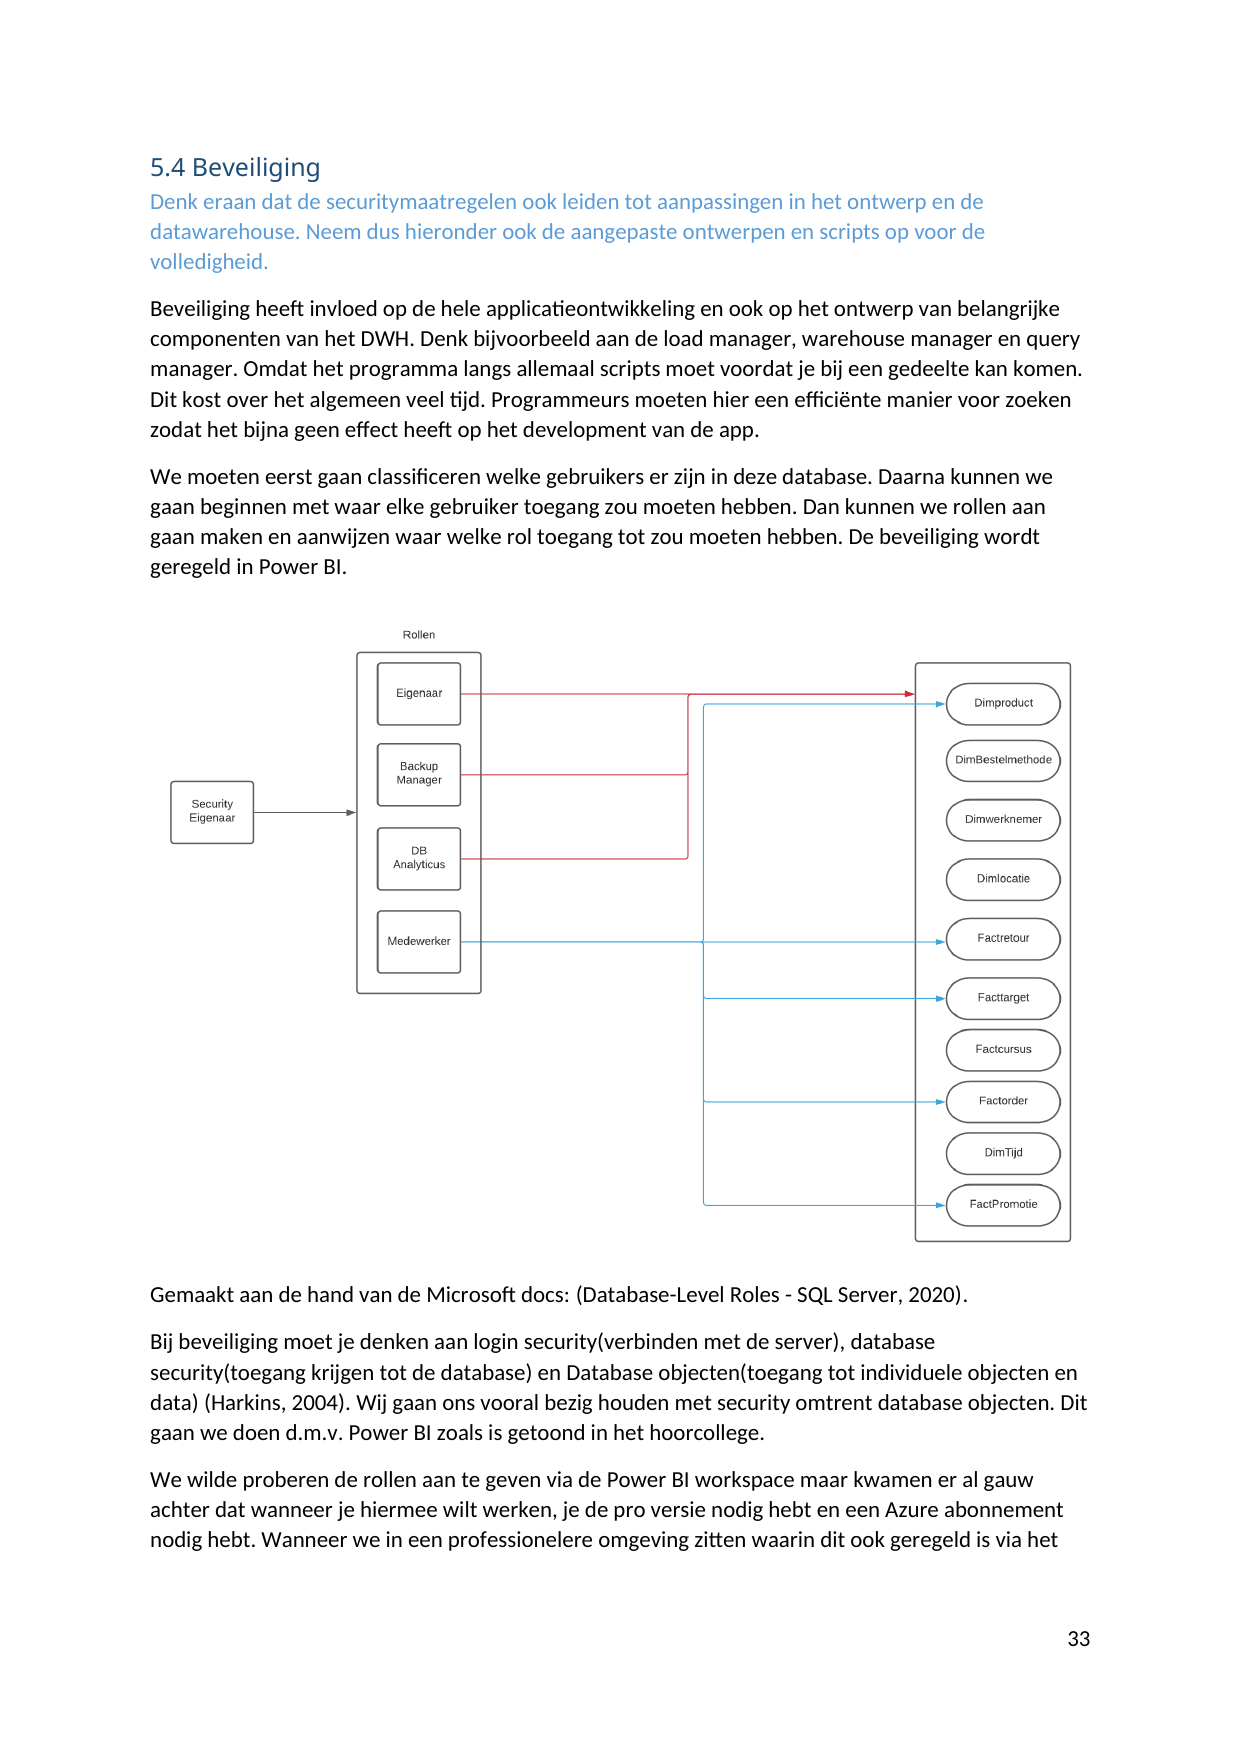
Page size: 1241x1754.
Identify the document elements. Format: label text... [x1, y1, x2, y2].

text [150, 1465, 1090, 1553]
picture [150, 599, 1091, 1262]
subtitle 5.4 Beveiliging [150, 150, 1090, 184]
text We moeten eerst gaan classificeren welke gebruikers er zijn in deze database. Daarna kunnen we gaan beginnen met waar elke gebruiker toegang zou moeten hebben. Dan kunnen we rollen aan gaan maken en aanwijzen waar welke rol toegang tot zou moeten hebben. De beveiliging wordt geregeld in Power BI. [150, 462, 1090, 580]
text Denk eraan dat de securitymaatregelen ook leiden tot aanpassingen in het ontwerp en de datawarehouse. Neem dus hieronder ook de aangepaste ontwerpen en scripts op voor de volledigheid. [150, 187, 1090, 275]
text Gemaakt aan de hand van de Microsoft docs: . [150, 1281, 1090, 1309]
text Bij beveiliging moet je denken aan login security(verbinden met de server), database security(toegang krijgen tot de database) en Database objecten(toegang tot individuele objecten en data). Wij gaan ons vooral bezig houden met security omtrent database objecten. Dit gaan we doen d.m.v. Power BI zoals is getoond in het hoorcollege. [150, 1327, 1090, 1446]
text Beveiliging heeft invloed op de hele applicatieontwikkeling en ook op het ontwerp van belangrijke componenten van het DWH. Denk bijvoorbeeld aan de load manager, warehouse manager en query manager. Omdat het programma langs allemaal scripts moet voordat je bij een gedeelte kan komen. Dit kost over het algemeen veel tijd. Programmeurs moeten hier een efficiënte manier voor zoeken zodat het bijna geen effect heeft op het development van de app. [150, 294, 1090, 443]
